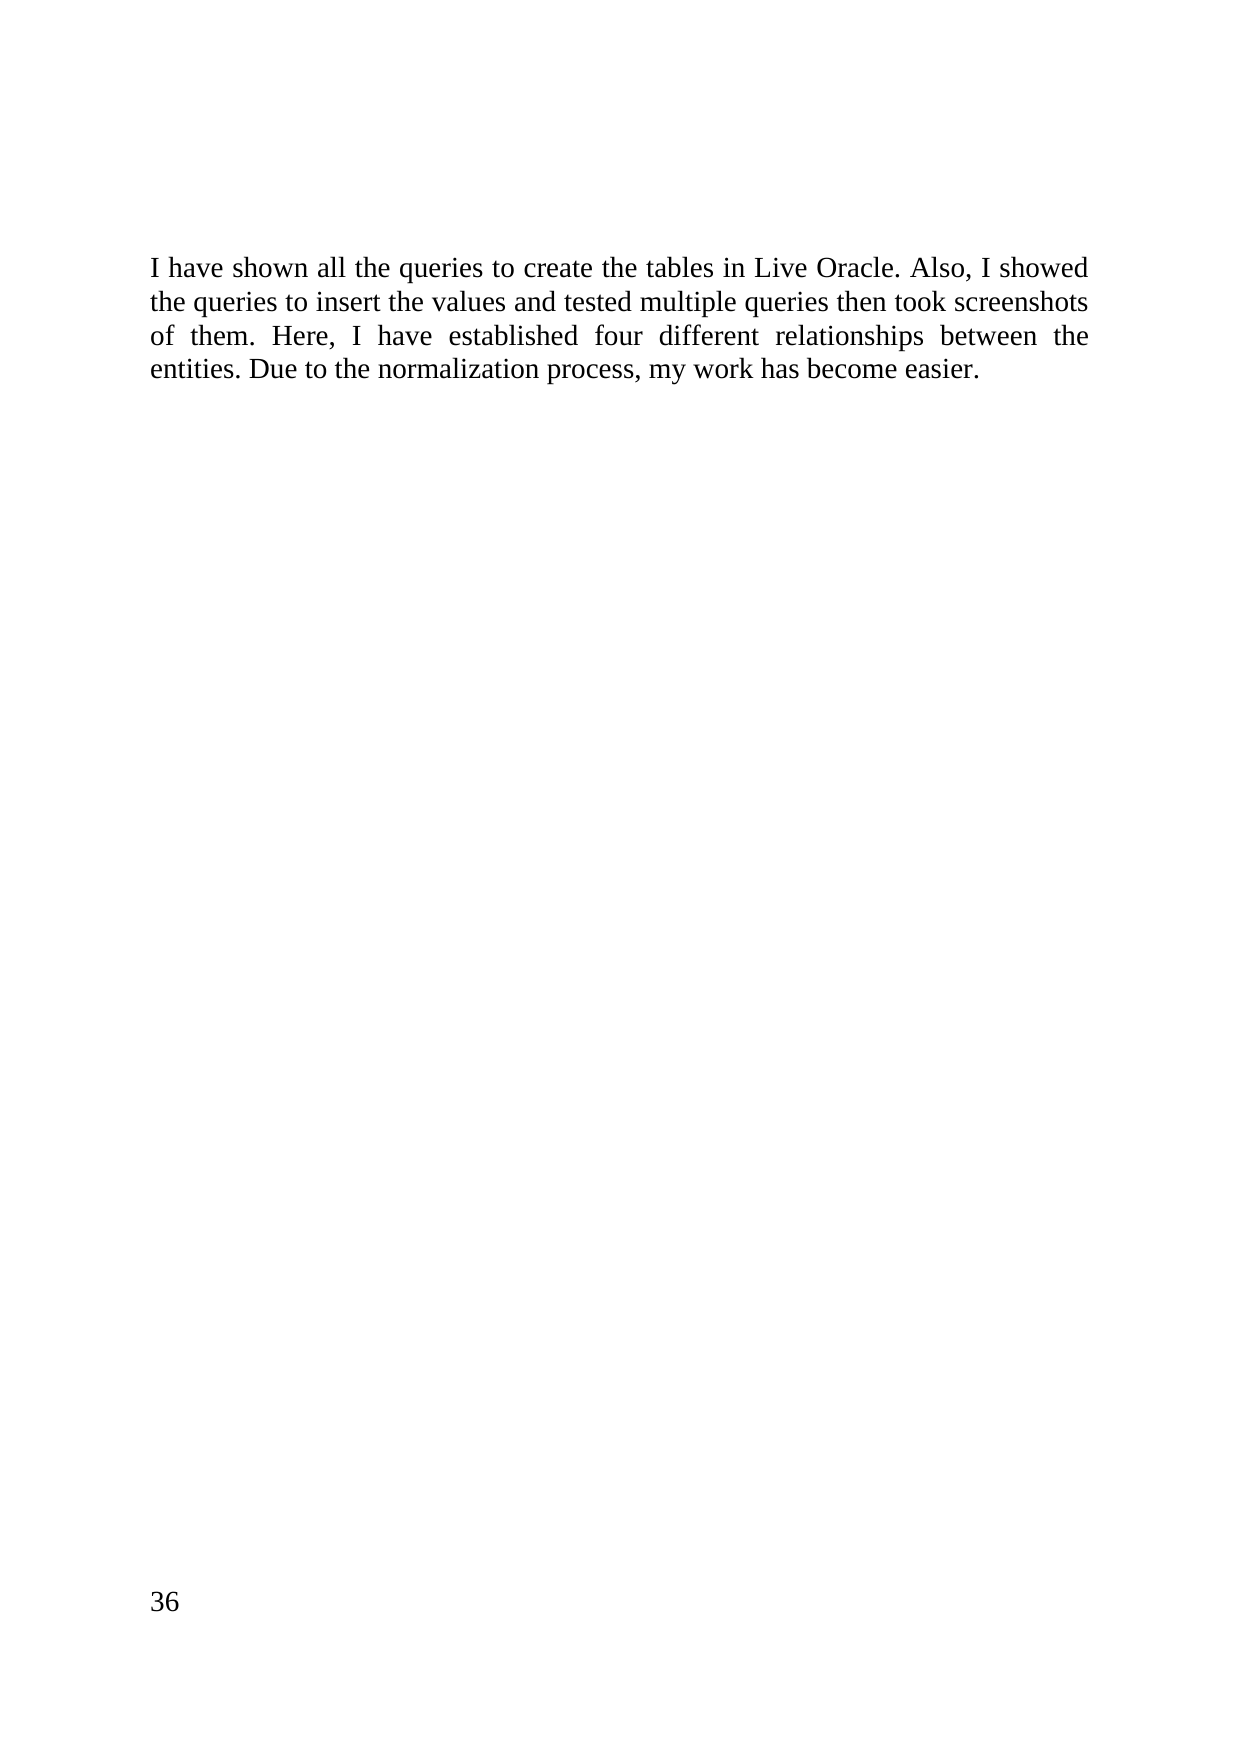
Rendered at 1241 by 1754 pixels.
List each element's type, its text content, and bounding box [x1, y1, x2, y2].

text I have shown all the queries to create the tables in Live Oracle. Also, I showed the queries to insert the values and tested multiple queries then took screenshots of them. Here, I have established four different relationships between the entities. Due to the normalization process, my work has become easier. [150, 251, 1090, 385]
